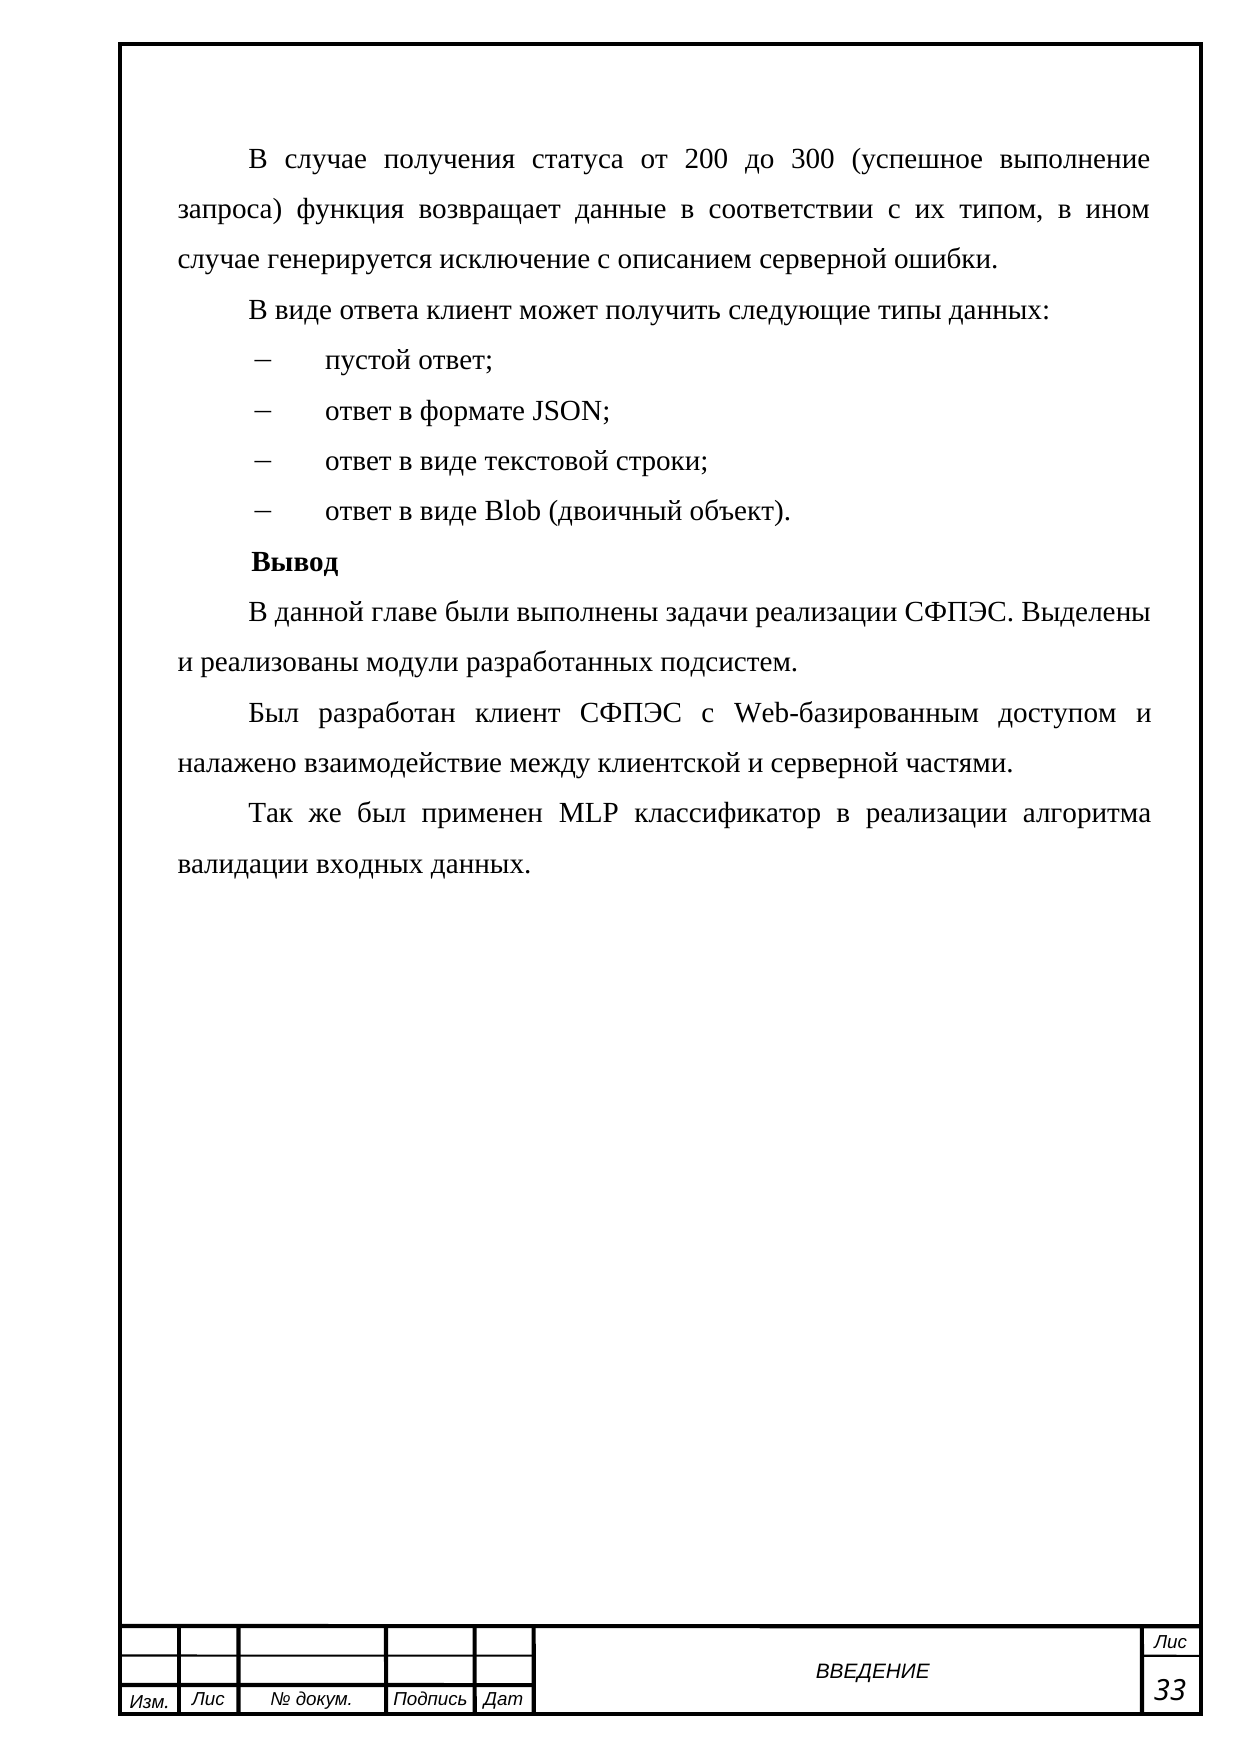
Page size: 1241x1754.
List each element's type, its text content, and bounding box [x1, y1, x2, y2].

list Вывод [177, 544, 1152, 577]
text В данной главе были выполнены задачи реализации СФПЭС. Выделены и реализованы модули разработанных подсистем. [177, 594, 1152, 678]
list пустой ответ; [177, 342, 1152, 376]
list ответ в формате JSON; [177, 393, 1152, 426]
text Так же был применен MLP классификатор в реализации алгоритма валидации входных данных. [177, 795, 1152, 879]
list ответ в виде Blob (двоичный объект). [177, 493, 1152, 527]
text Был разработан клиент СФПЭС с Web-базированным доступом и налажено взаимодействие между клиентской и серверной частями. [177, 695, 1152, 779]
text В виде ответа клиент может получить следующие типы данных: [177, 292, 1152, 325]
list ответ в виде текстовой строки; [177, 443, 1152, 477]
text В случае получения статуса от 200 до 300 (успешное выполнение запроса) функция возвращает данные в соответствии с их типом, в ином случае генерируется исключение с описанием серверной ошибки. [177, 141, 1152, 275]
